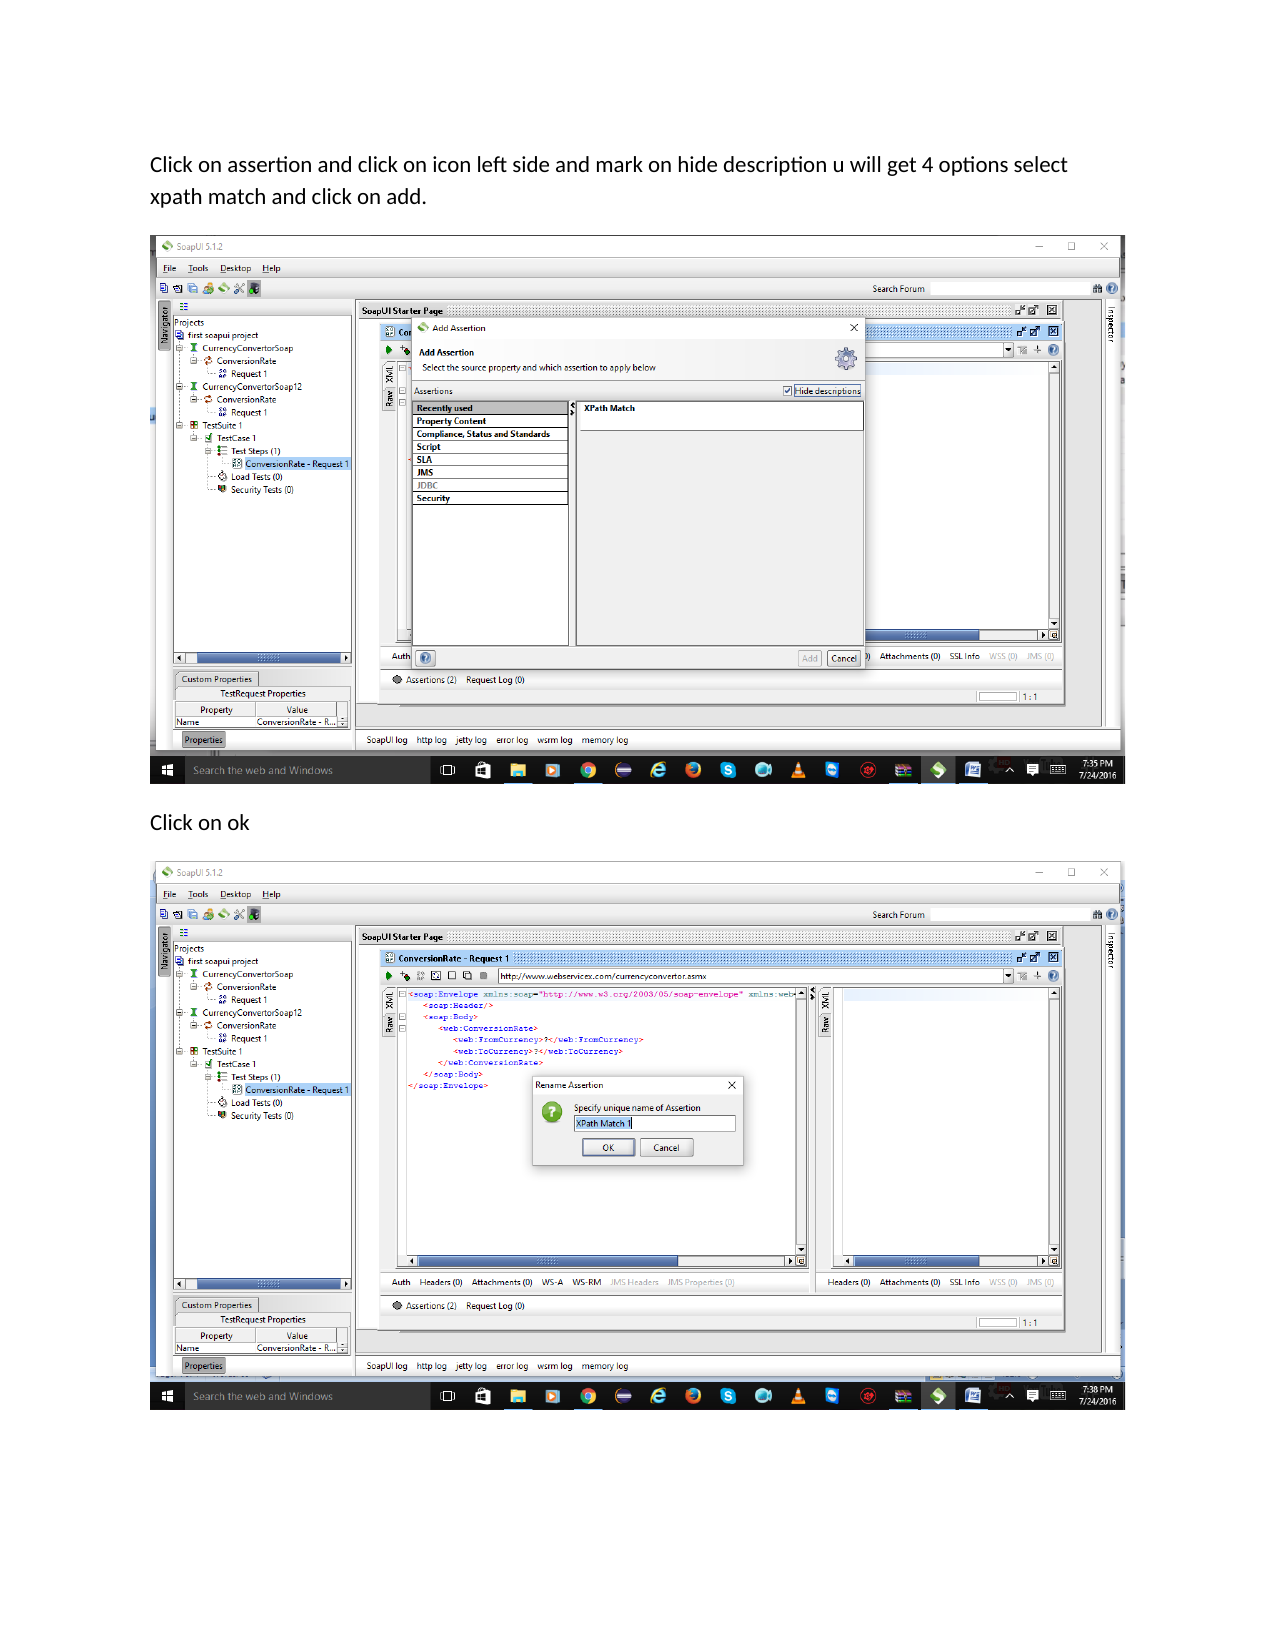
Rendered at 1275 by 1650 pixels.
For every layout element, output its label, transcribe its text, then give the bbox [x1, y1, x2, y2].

text Click on assertion and click on icon left side and mark on hide description u will get 4 options select xpath match and click on add. [150, 150, 1125, 210]
picture [150, 861, 1125, 1410]
text Click on ok [150, 808, 1125, 836]
picture [150, 235, 1125, 784]
